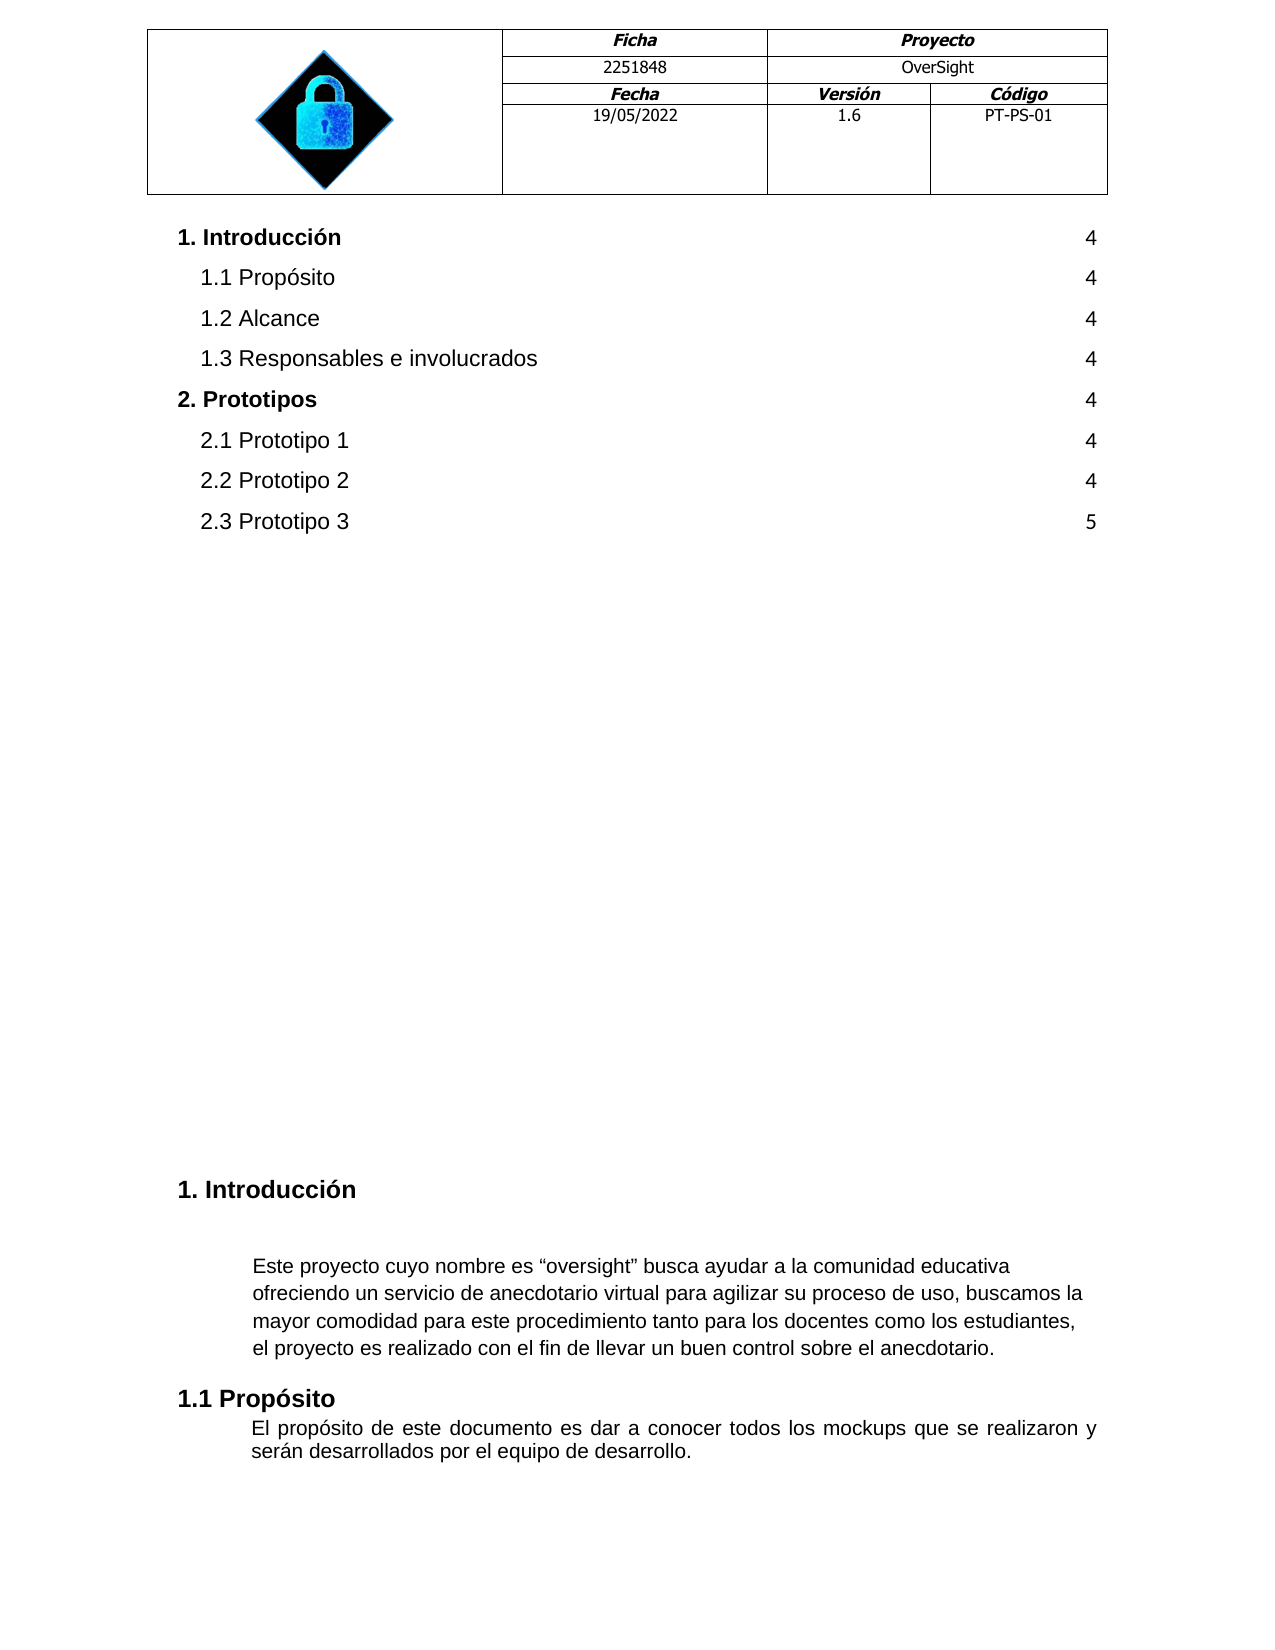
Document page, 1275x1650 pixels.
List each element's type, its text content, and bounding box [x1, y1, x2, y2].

text El propósito de este documento es dar a conocer todos los mockups que se realizaron y serán desarrollados por el equipo de desarrollo. [251, 1415, 1098, 1463]
text Este proyecto cuyo nombre es “oversight” busca ayudar a la comunidad educativa ofreciendo un servicio de anecdotario virtual para agilizar su proceso de uso, buscamos la mayor comodidad para este procedimiento tanto para los docentes como los estudiantes, el proyecto es realizado con el fin de llevar un buen control sobre el anecdotario. [252, 1253, 1098, 1360]
picture [246, 50, 404, 194]
subtitle 1. Introducción [177, 1176, 1098, 1204]
subtitle 1.1 Propósito [177, 1384, 1098, 1413]
